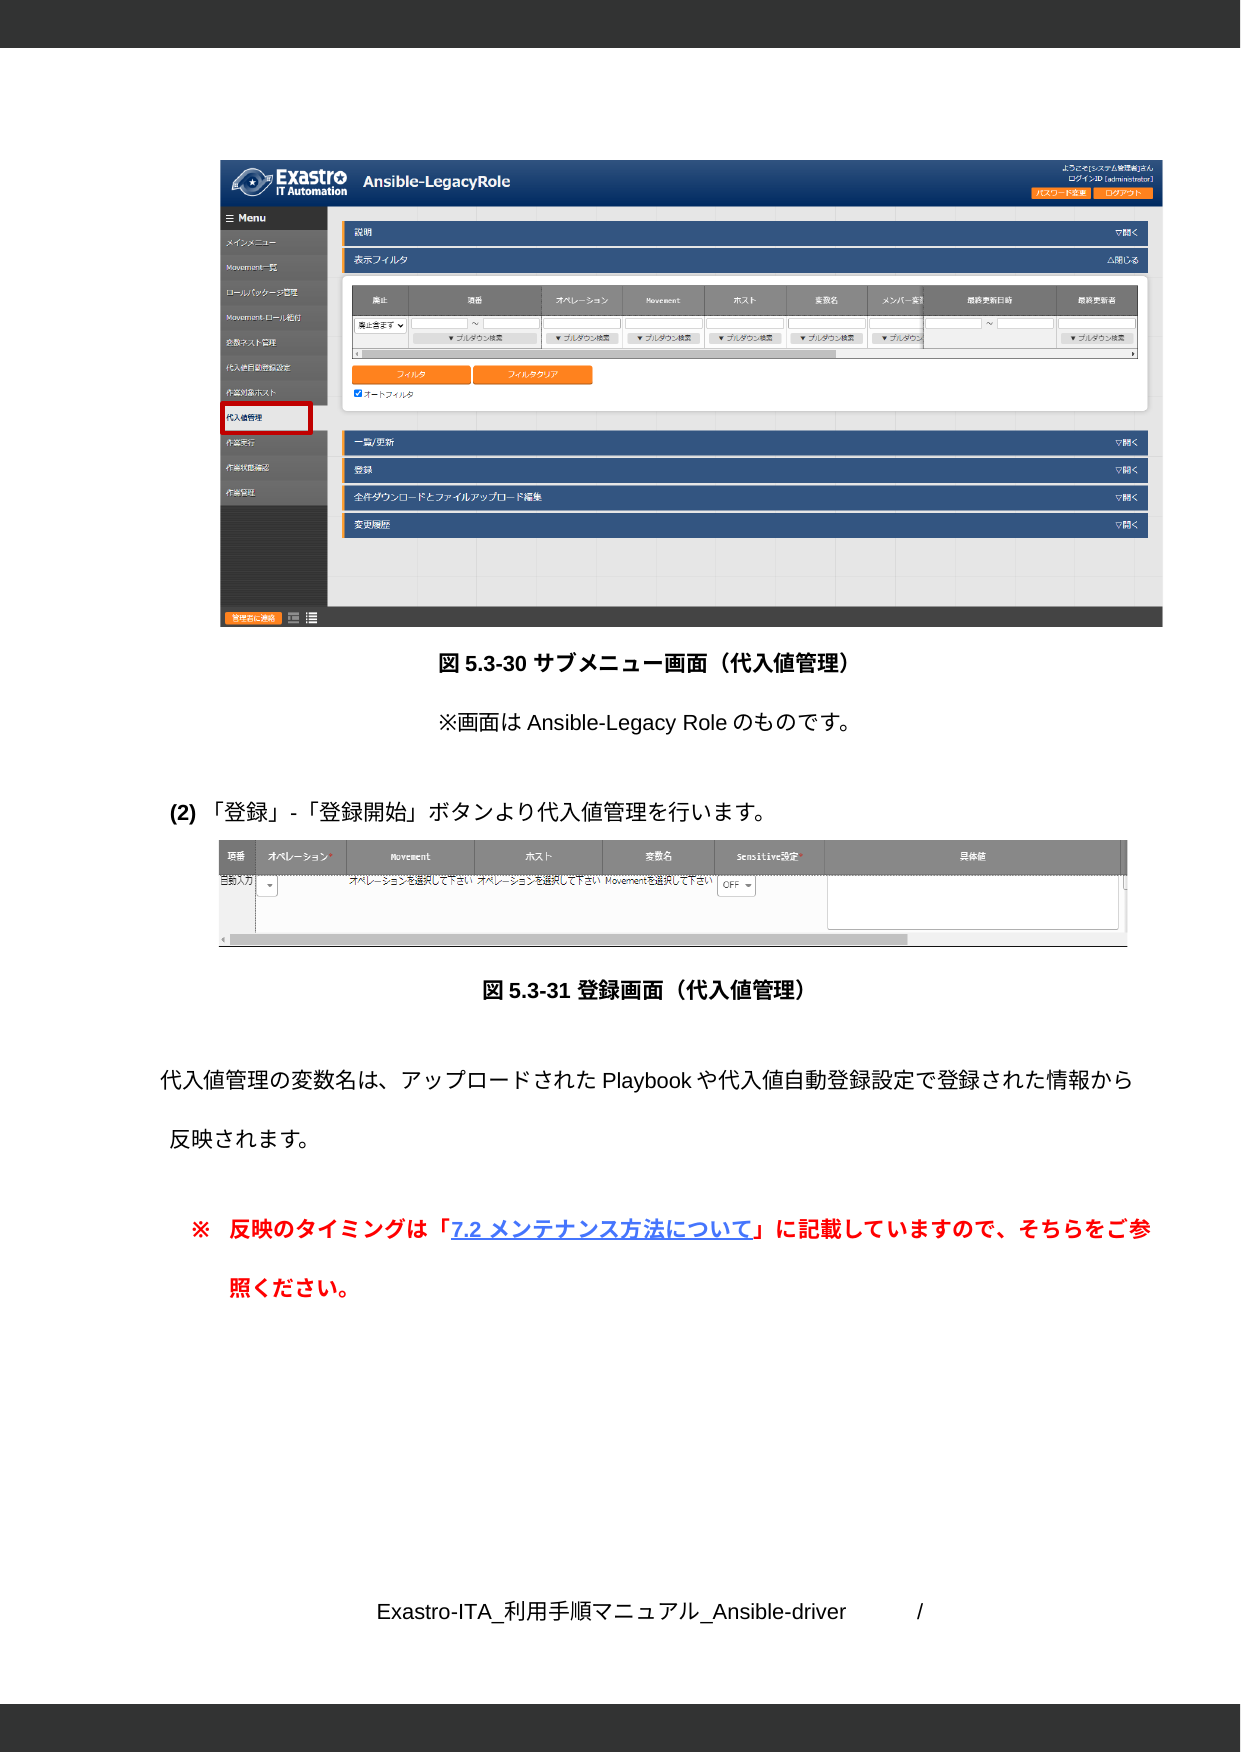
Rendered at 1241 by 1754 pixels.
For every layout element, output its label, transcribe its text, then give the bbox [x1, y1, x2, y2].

text 反映されます。 [148, 1108, 1152, 1168]
text (2) 「登録」-「登録開始」ボタンより代入値管理を行います。 [169, 781, 1152, 840]
list 反映のタイミングは「7.2 メンテナンス方法について」に記載していますので、そちらをご参照ください。 [191, 1198, 1152, 1317]
picture [220, 160, 1164, 627]
text 図 5.3-31 登録画面（代入値管理） [148, 959, 1152, 1019]
text ※画面はAnsible-Legacy Roleのものです。 [148, 691, 1152, 751]
text 代入値管理の変数名は、アップロードされたPlaybookや代入値自動登録設定で登録された情報から [148, 1049, 1152, 1108]
picture [0, 0, 1241, 48]
text 図 5.3-30 サブメニュー画面（代入値管理） [148, 632, 1152, 691]
picture [225, 406, 308, 431]
picture [0, 1704, 1241, 1752]
picture [218, 840, 1128, 948]
